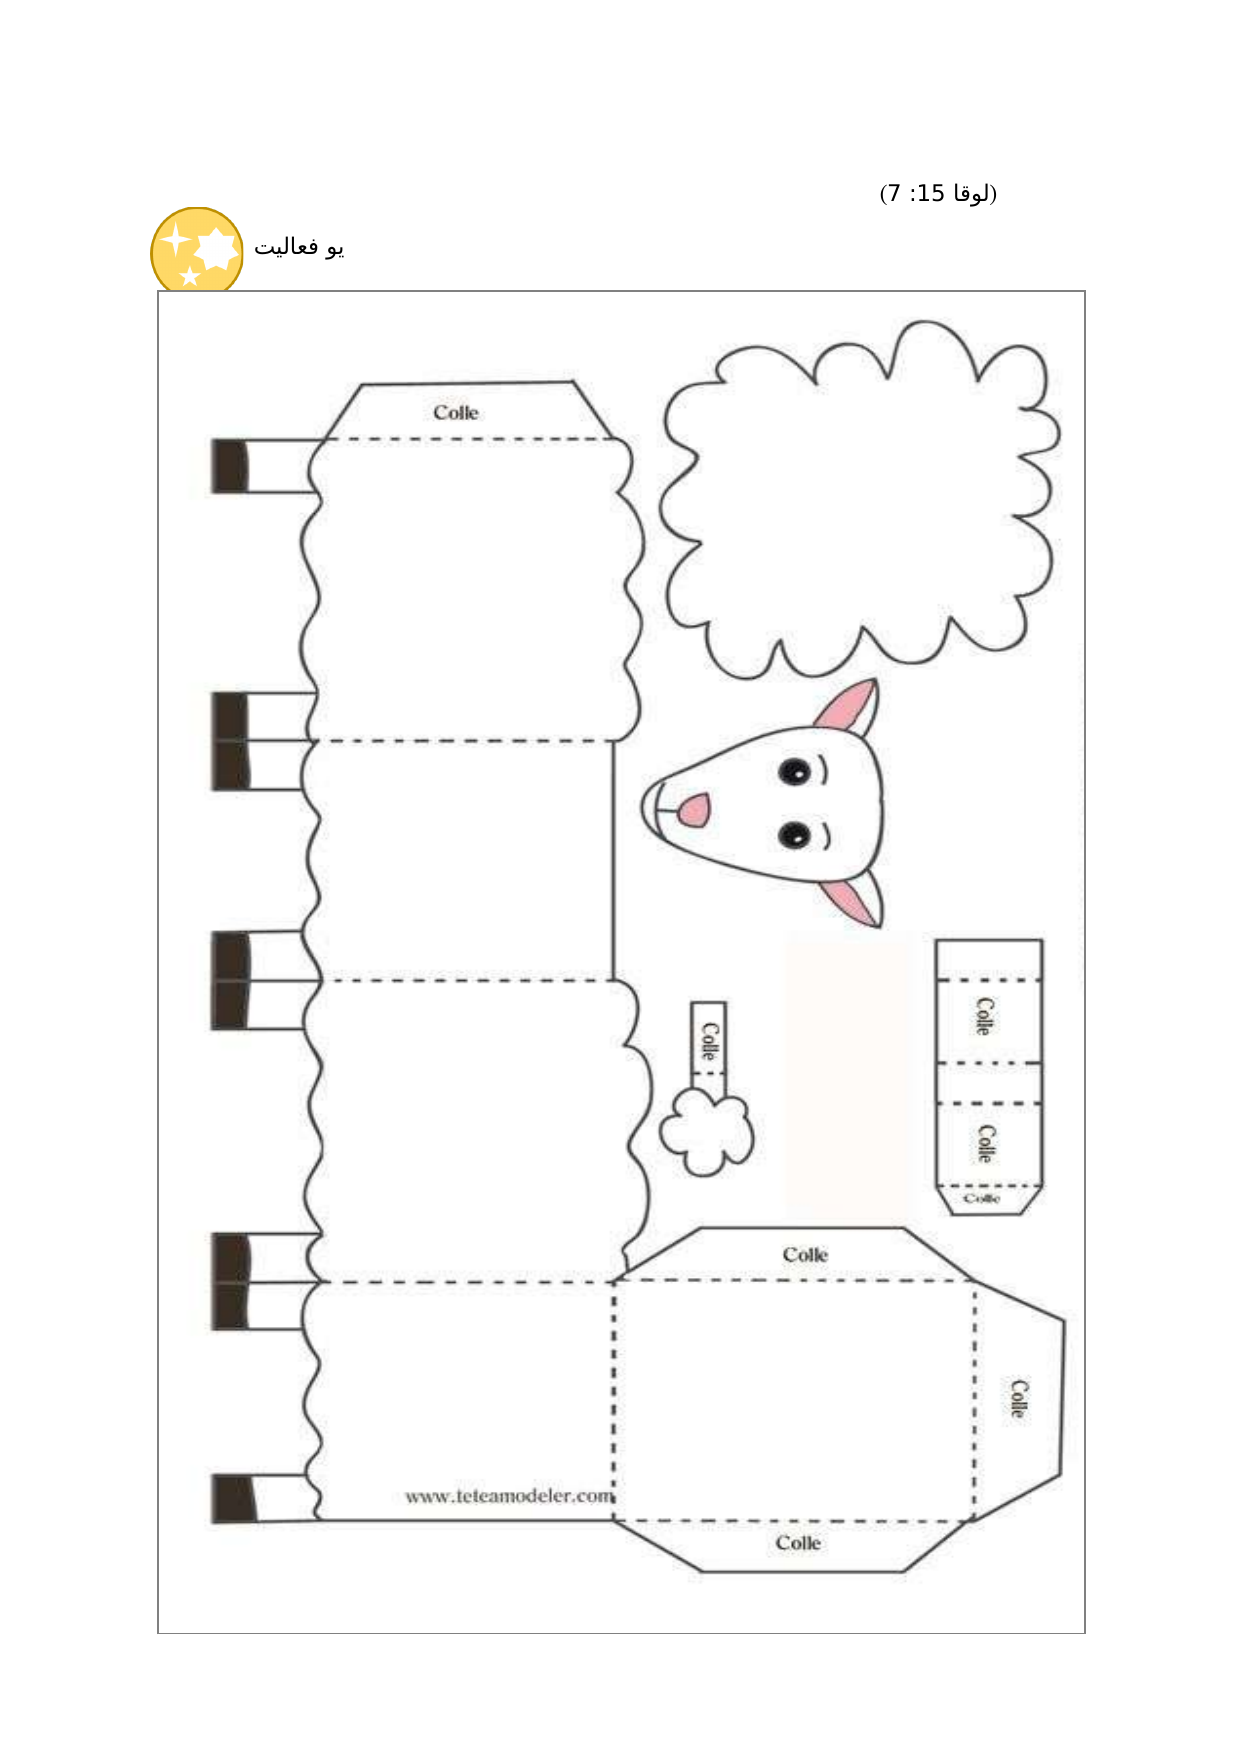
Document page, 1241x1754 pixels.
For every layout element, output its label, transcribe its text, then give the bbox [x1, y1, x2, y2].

text یو فعالیت [244, 233, 1090, 259]
picture [159, 292, 1084, 1633]
text (لوقا 15: 7) [150, 177, 1090, 213]
picture [150, 207, 244, 301]
